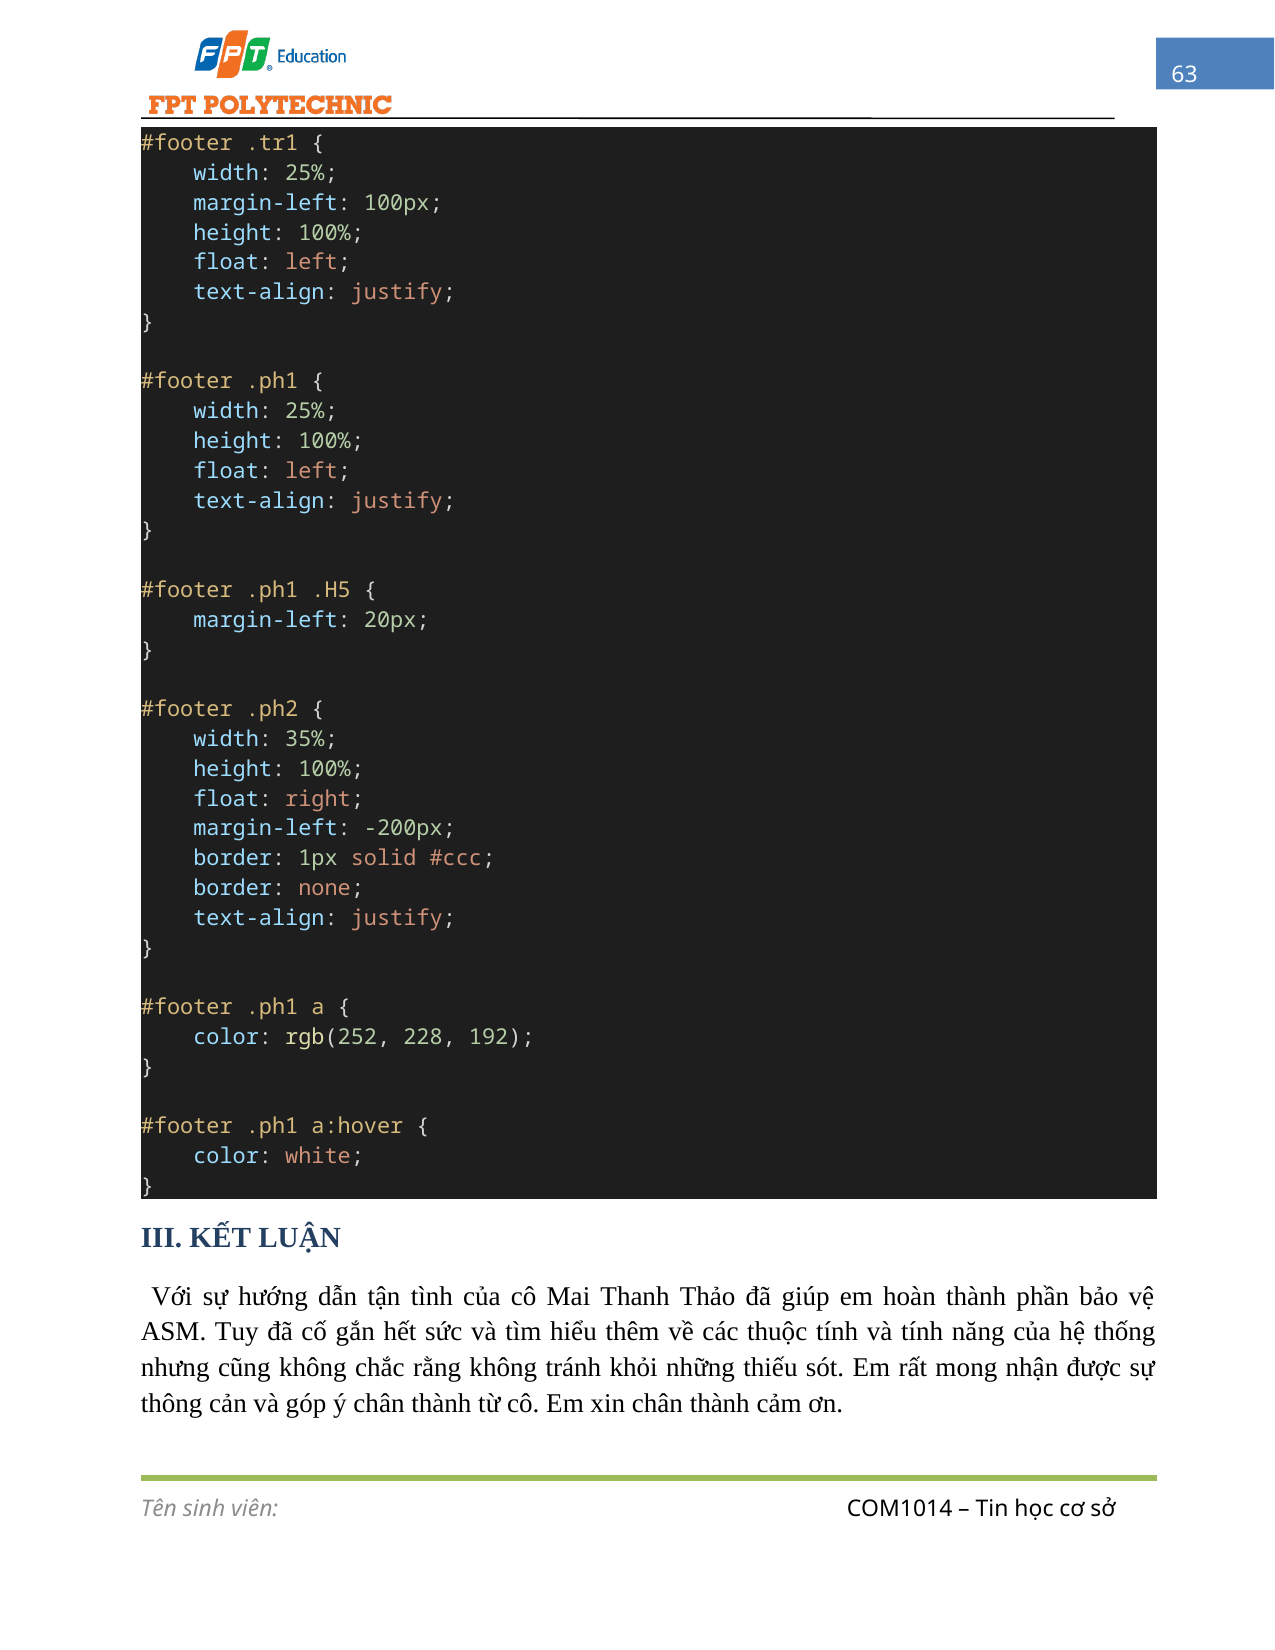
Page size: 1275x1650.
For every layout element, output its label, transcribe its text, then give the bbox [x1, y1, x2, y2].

text } [141, 931, 1157, 961]
text width: 35%; [141, 723, 1157, 753]
text margin-left: -200px; [141, 812, 1157, 842]
text width: 25%; [141, 157, 1157, 187]
text } [141, 514, 1157, 544]
text float: left; [141, 455, 1157, 484]
text #footer .ph1 a { [141, 991, 1157, 1021]
text } [141, 1170, 1157, 1199]
text } [141, 1051, 1157, 1080]
text #footer .ph1 a:hover { [141, 1110, 1157, 1140]
text text-align: justify; [141, 484, 1157, 514]
text width: 25%; [141, 395, 1157, 425]
text margin-left: 20px; [141, 604, 1157, 633]
picture [141, 22, 400, 122]
text color: rgb(252, 228, 192); [141, 1021, 1157, 1051]
text } [141, 633, 1157, 663]
text #footer .ph1 .H5 { [141, 574, 1157, 604]
text float: right; [141, 782, 1157, 812]
text height: 100%; [141, 753, 1157, 782]
text margin-left: 100px; [141, 187, 1157, 216]
text border: 1px solid #ccc; [141, 842, 1157, 872]
text #footer .tr1 { [141, 127, 1157, 157]
text III. KẾT LUẬN [141, 1220, 1157, 1254]
text height: 100%; [141, 216, 1157, 246]
text float: left; [141, 246, 1157, 276]
text text-align: justify; [141, 276, 1157, 306]
text color: white; [141, 1140, 1157, 1170]
text text-align: justify; [141, 902, 1157, 931]
text } [141, 306, 1157, 336]
text height: 100%; [141, 425, 1157, 455]
text border: none; [141, 872, 1157, 902]
text #footer .ph1 { [141, 365, 1157, 395]
text Với sự hướng dẫn tận tình của cô Mai Thanh Thảo đã giúp em hoàn thành phần bảo vệ ASM. Tuy đã cố gắn hết sức và tìm hiểu thêm về các thuộc tính và tính năng của hệ thống nhưng cũng không chắc rằng không tránh khỏi những thiếu sót. Em rất mong nhận được sự thông cản và góp ý chân thành từ cô. Em xin chân thành cảm ơn. [141, 1280, 1157, 1418]
text #footer .ph2 { [141, 693, 1157, 723]
